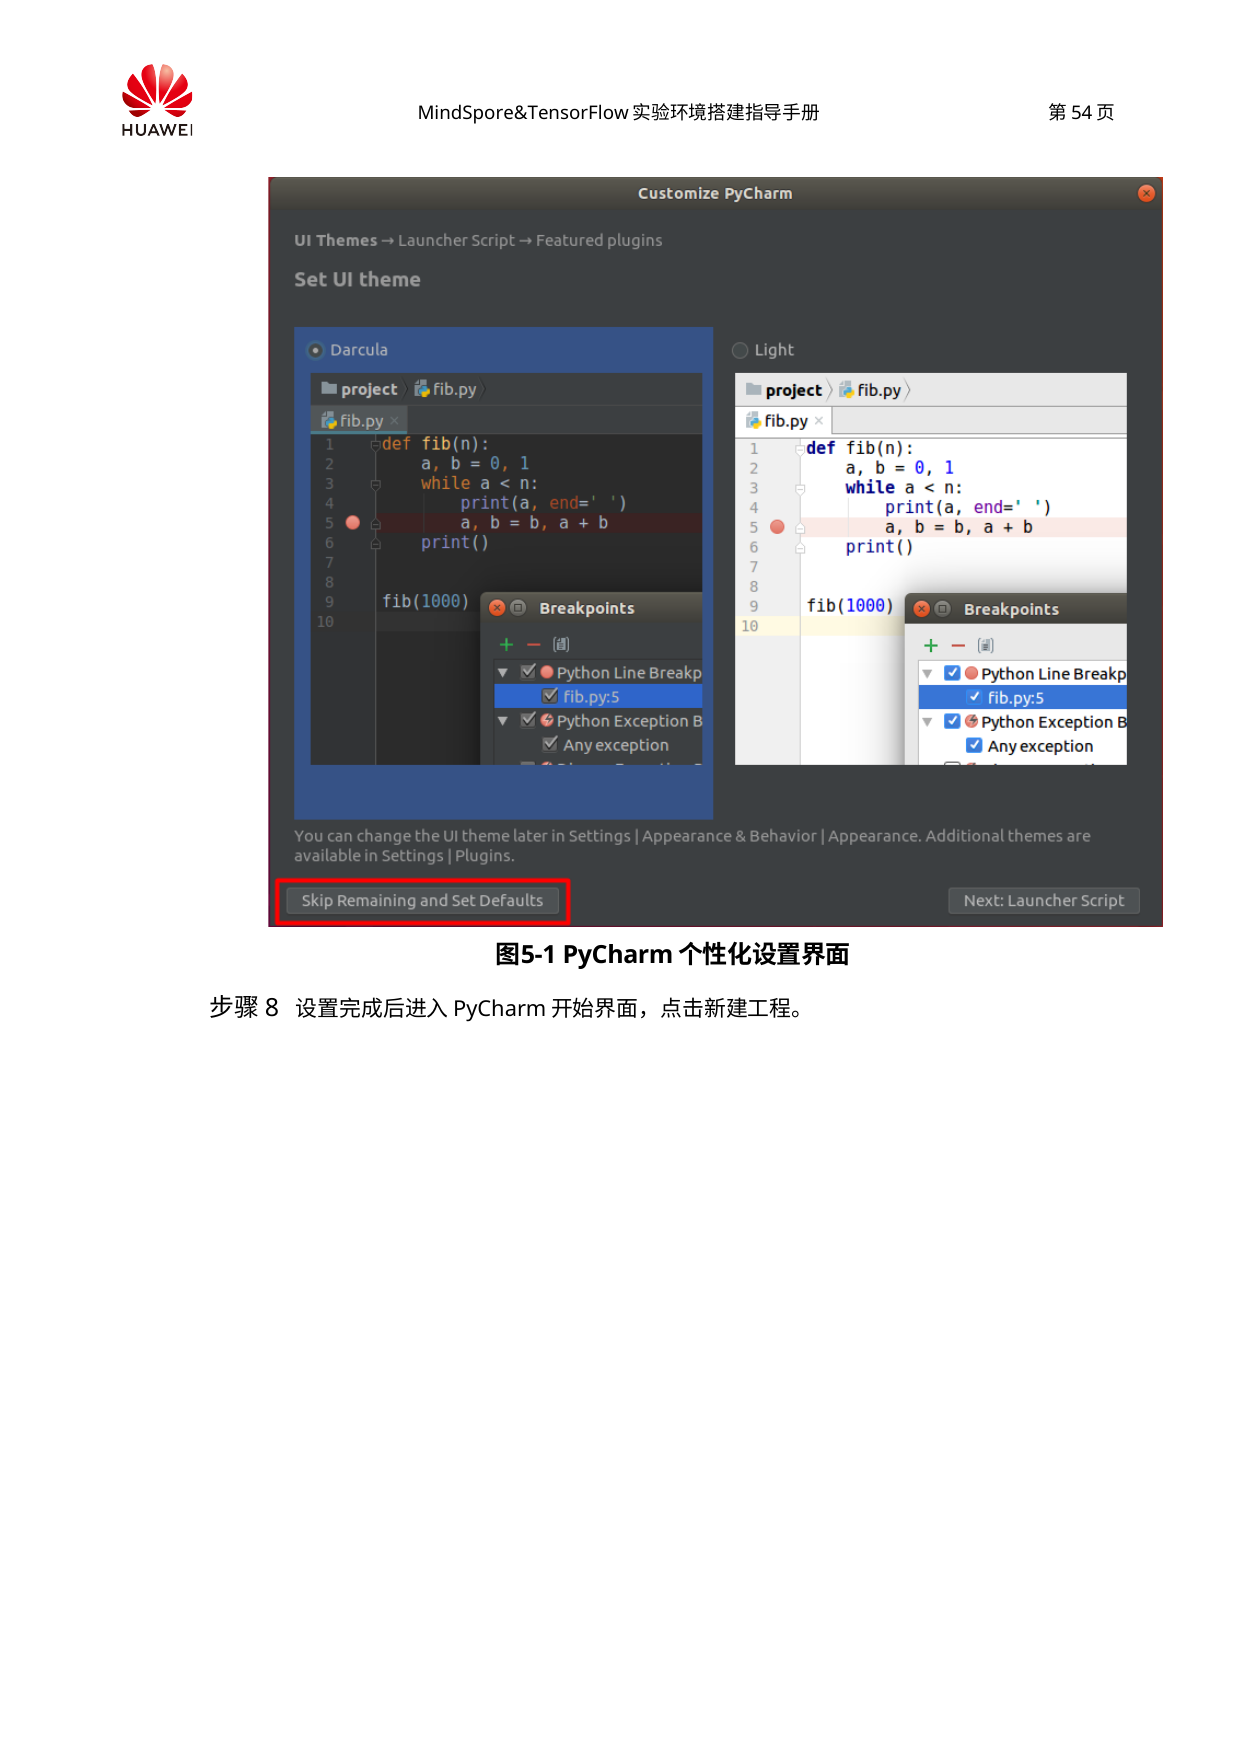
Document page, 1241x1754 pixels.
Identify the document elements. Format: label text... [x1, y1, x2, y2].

text 设置完成后进入PyCharm开始界面，点击新建工程。 [279, 988, 1122, 1024]
picture [122, 64, 193, 136]
picture [268, 177, 1163, 927]
text PyCharm个性化设置界面 [224, 935, 1122, 971]
